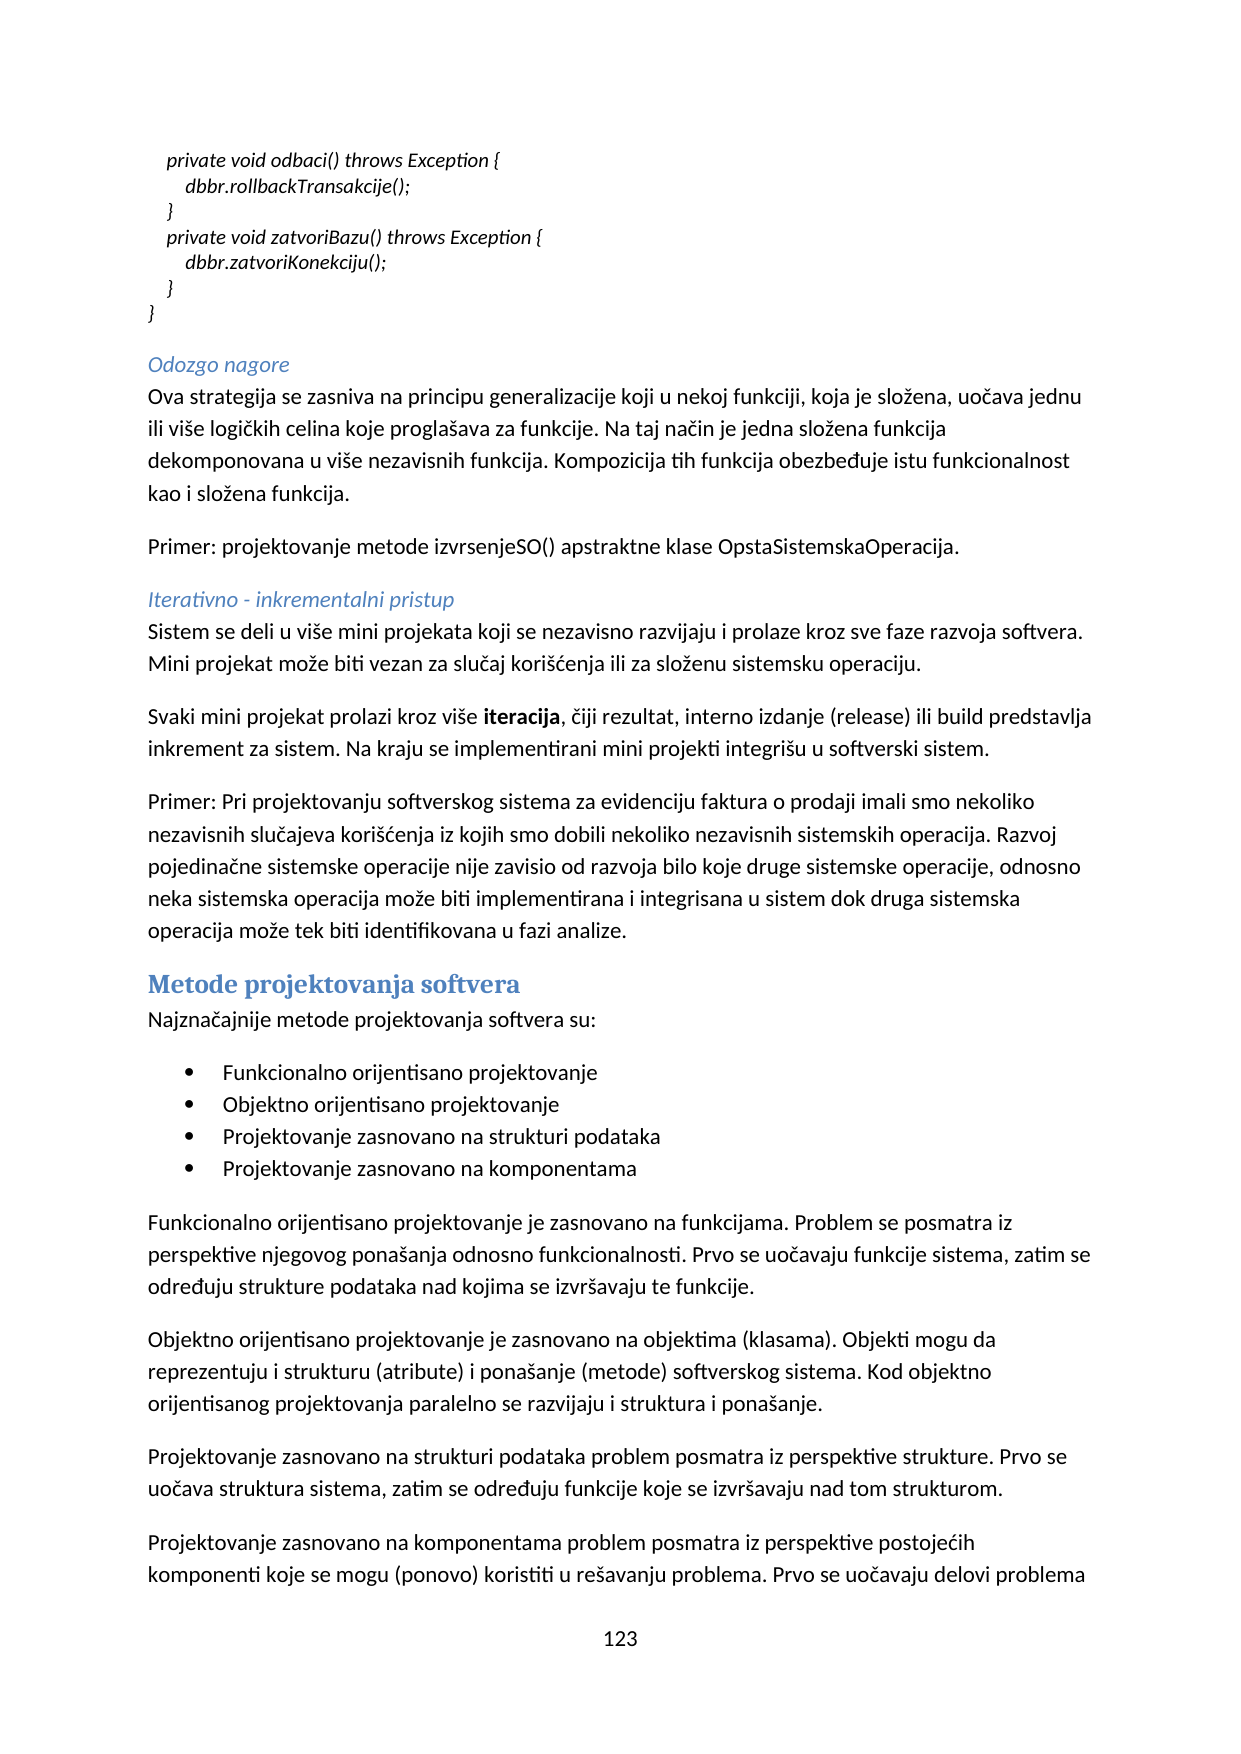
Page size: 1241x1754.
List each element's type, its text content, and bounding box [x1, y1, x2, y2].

text Objektno orijentisano projektovanje je zasnovano na objektima (klasama). Objekti mogu da reprezentuju i strukturu (atribute) i ponašanje (metode) softverskog sistema. Kod objektno orijentisanog projektovanja paralelno se razvijaju i struktura i ponašanje. [148, 1325, 1093, 1417]
text Svaki mini projekat prolazi kroz više iteracija, čiji rezultat, interno izdanje (release) ili build predstavlja inkrement za sistem. Na kraju se implementirani mini projekti integrišu u softverski sistem. [148, 702, 1093, 762]
text Primer: Pri projektovanju softverskog sistema za evidenciju faktura o prodaji imali smo nekoliko nezavisnih slučajeva korišćenja iz kojih smo dobili nekoliko nezavisnih sistemskih operacija. Razvoj pojedinačne sistemske operacije nije zavisio od razvoja bilo koje druge sistemske operacije, odnosno neka sistemska operacija može biti implementirana i integrisana u sistem dok druga sistemska operacija može tek biti identifikovana u fazi analize. [148, 787, 1093, 944]
text } [148, 198, 1093, 224]
list Funkcionalno orijentisano projektovanje [185, 1058, 1093, 1086]
list Projektovanje zasnovano na strukturi podataka [185, 1122, 1093, 1150]
text } [148, 275, 1093, 300]
text dbbr.zatvoriKonekciju(); [148, 249, 1093, 275]
text Funkcionalno orijentisano projektovanje je zasnovano na funkcijama. Problem se posmatra iz perspektive njegovog ponašanja odnosno funkcionalnosti. Prvo se uočavaju funkcije sistema, zatim se određuju strukture podataka nad kojima se izvršavaju te funkcije. [148, 1208, 1093, 1300]
text Primer: projektovanje metode izvrsenjeSO() apstraktne klase OpstaSistemskaOperacija. [148, 532, 1093, 560]
text Iterativno - inkrementalni pristup Sistem se deli u više mini projekata koji se nezavisno razvijaju i prolaze kroz sve faze razvoja softvera. Mini projekat može biti vezan za slučaj korišćenja ili za složenu sistemsku operaciju. [148, 585, 1093, 677]
subtitle Metode projektovanja softvera [148, 969, 1093, 1000]
list Projektovanje zasnovano na komponentama [185, 1154, 1093, 1183]
text dbbr.rollbackTransakcije(); [148, 173, 1093, 198]
list Objektno orijentisano projektovanje [185, 1090, 1093, 1118]
text } [148, 300, 1093, 326]
text Projektovanje zasnovano na strukturi podataka problem posmatra iz perspektive strukture. Prvo se uočava struktura sistema, zatim se određuju funkcije koje se izvršavaju nad tom strukturom. [148, 1442, 1093, 1503]
text private void zatvoriBazu() throws Exception { [148, 224, 1093, 249]
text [148, 1528, 1093, 1588]
text Najznačajnije metode projektovanja softvera su: [148, 1005, 1093, 1033]
text Odozgo nagore Ova strategija se zasniva na principu generalizacije koji u nekoj funkciji, koja je složena, uočava jednu ili više logičkih celina koje proglašava za funkcije. Na taj način je jedna složena funkcija dekomponovana u više nezavisnih funkcija. Kompozicija tih funkcija obezbeđuje istu funkcionalnost kao i složena funkcija. [148, 350, 1093, 507]
text private void odbaci() throws Exception { [148, 148, 1093, 173]
